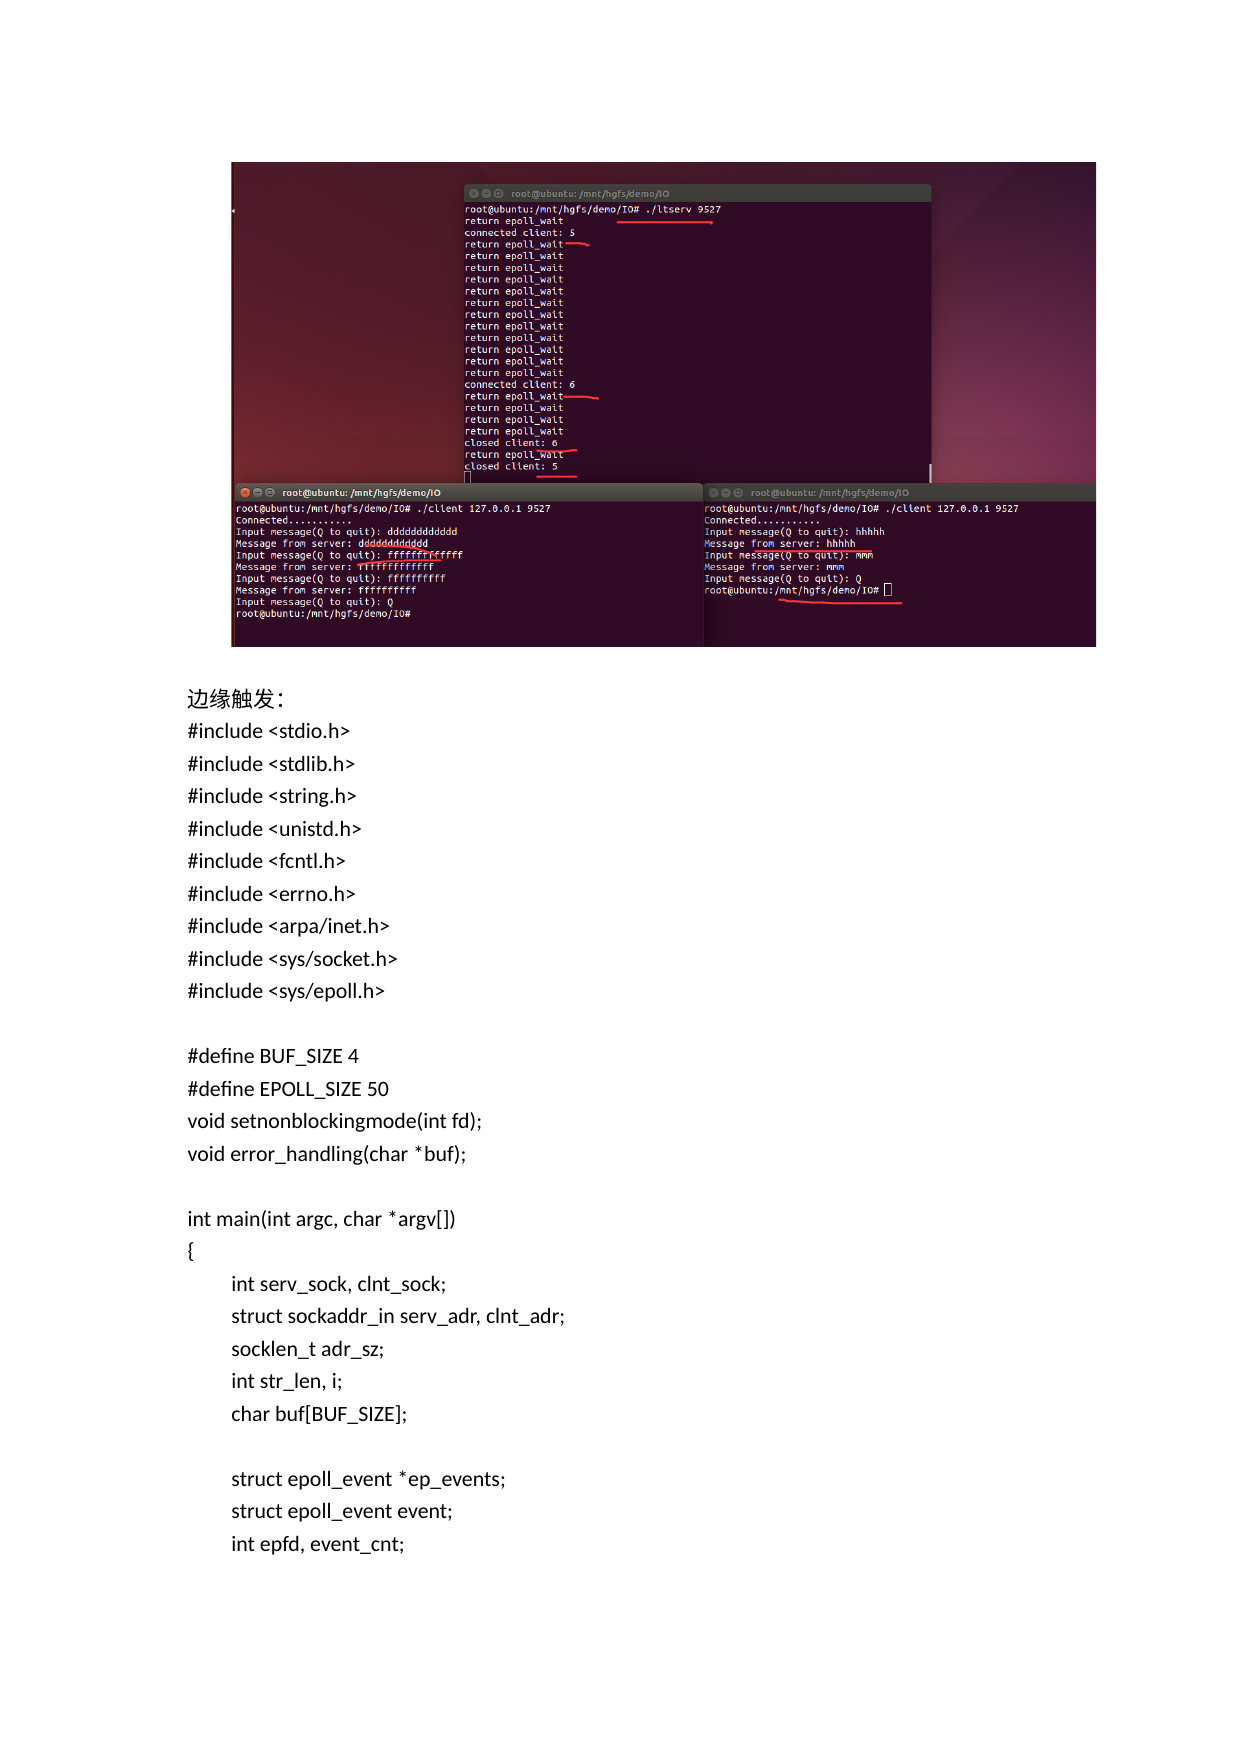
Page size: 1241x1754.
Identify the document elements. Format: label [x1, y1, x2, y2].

picture [231, 162, 1097, 647]
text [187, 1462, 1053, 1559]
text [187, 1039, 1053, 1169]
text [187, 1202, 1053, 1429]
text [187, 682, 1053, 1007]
